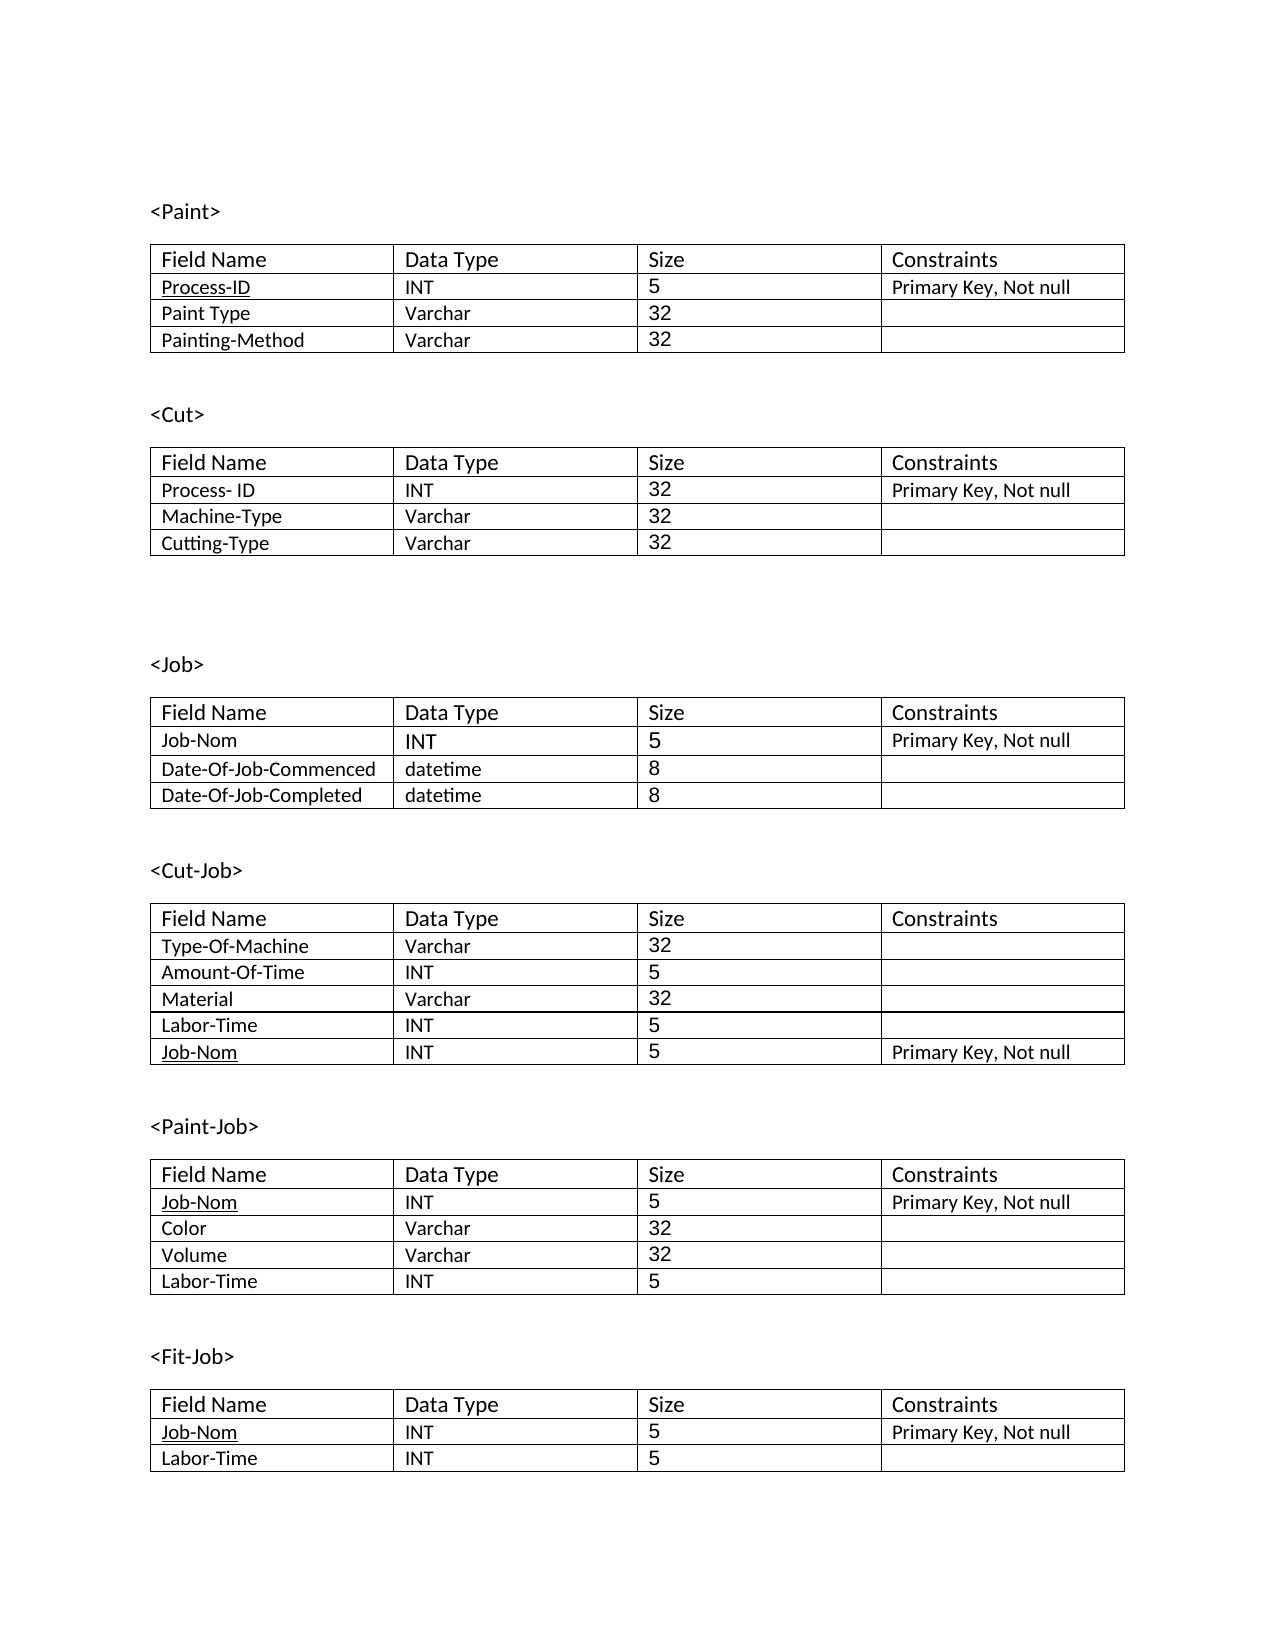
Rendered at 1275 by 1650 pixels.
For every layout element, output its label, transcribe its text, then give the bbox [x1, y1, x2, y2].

table_cell [882, 933, 1124, 958]
table_cell [882, 783, 1124, 808]
table_header Constraints [882, 904, 1124, 932]
table_cell [882, 530, 1124, 555]
table_cell Amount-Of-Time [151, 960, 393, 985]
table_header Size [638, 1390, 881, 1418]
table_cell [882, 504, 1124, 529]
table_cell [882, 327, 1124, 352]
table_cell 32 [638, 327, 881, 352]
table_header Constraints [882, 448, 1124, 476]
table_cell 5 [638, 1269, 881, 1294]
text <Cut-Job> [150, 856, 1125, 884]
table_cell INT [394, 1039, 637, 1064]
table_cell 32 [638, 933, 881, 958]
table_header Field Name [151, 1390, 393, 1418]
table_cell INT [394, 960, 637, 985]
table_cell [882, 300, 1124, 326]
table_header Size [638, 448, 881, 476]
table_cell Varchar [394, 504, 637, 529]
table_cell INT [394, 1445, 637, 1471]
table_cell 32 [638, 504, 881, 529]
table_cell 5 [638, 1189, 881, 1214]
table_cell Primary Key, Not null [882, 477, 1124, 502]
table_cell 5 [638, 1013, 881, 1038]
text <Cut> [150, 400, 1125, 428]
table_cell Primary Key, Not null [882, 727, 1124, 755]
table_cell Labor-Time [151, 1269, 393, 1294]
table_header Constraints [882, 1390, 1124, 1418]
table_cell Color [151, 1216, 393, 1241]
table_cell Varchar [394, 530, 637, 555]
table_cell 32 [638, 300, 881, 326]
table_header Data Type [394, 448, 637, 476]
table_cell INT [394, 1269, 637, 1294]
table_cell 32 [638, 530, 881, 555]
table_header Constraints [882, 698, 1124, 726]
table_cell [882, 1013, 1124, 1038]
text <Paint> [150, 197, 1125, 225]
table_cell Primary Key, Not null [882, 274, 1124, 299]
table_cell [882, 986, 1124, 1011]
table_cell [882, 1242, 1124, 1267]
table_cell Varchar [394, 327, 637, 352]
table_cell Process- ID [151, 477, 393, 502]
table_header Data Type [394, 1390, 637, 1418]
table_cell Job-Nom [151, 1189, 393, 1214]
table_cell Primary Key, Not null [882, 1189, 1124, 1214]
table_cell 5 [638, 1445, 881, 1471]
table_cell 32 [638, 986, 881, 1011]
table_header Data Type [394, 698, 637, 726]
table_cell INT [394, 727, 637, 755]
table_cell Type-Of-Machine [151, 933, 393, 958]
table_header Field Name [151, 1160, 393, 1188]
table_cell Cutting-Type [151, 530, 393, 555]
table_cell 5 [638, 1419, 881, 1444]
table_header Constraints [882, 245, 1124, 273]
table_cell 32 [638, 477, 881, 502]
table_cell 5 [638, 960, 881, 985]
text <Fit-Job> [150, 1342, 1125, 1370]
table_cell Painting-Method [151, 327, 393, 352]
table_cell [882, 960, 1124, 985]
table_cell Job-Nom [151, 727, 393, 755]
table_cell Varchar [394, 933, 637, 958]
table_header Size [638, 1160, 881, 1188]
table_cell INT [394, 274, 637, 299]
table_cell Labor-Time [151, 1013, 393, 1038]
table_header Constraints [882, 1160, 1124, 1188]
table_cell INT [394, 477, 637, 502]
text <Paint-Job> [150, 1112, 1125, 1140]
table_header Data Type [394, 245, 637, 273]
table_cell Job-Nom [151, 1419, 393, 1444]
table_cell Varchar [394, 300, 637, 326]
table_cell Machine-Type [151, 504, 393, 529]
table_cell INT [394, 1013, 637, 1038]
table_cell datetime [394, 756, 637, 782]
table_header Field Name [151, 904, 393, 932]
table_cell 8 [638, 783, 881, 808]
table_header Data Type [394, 904, 637, 932]
table_cell 5 [638, 1039, 881, 1064]
table_cell [882, 756, 1124, 782]
table_cell Volume [151, 1242, 393, 1267]
table_cell [882, 1445, 1124, 1471]
table_cell Material [151, 986, 393, 1011]
table_cell Primary Key, Not null [882, 1039, 1124, 1064]
table_cell Varchar [394, 986, 637, 1011]
table_header Size [638, 245, 881, 273]
table_cell 8 [638, 756, 881, 782]
table_header Field Name [151, 448, 393, 476]
table_cell Labor-Time [151, 1445, 393, 1471]
table_cell datetime [394, 783, 637, 808]
table_cell Job-Nom [151, 1039, 393, 1064]
table_cell 5 [638, 274, 881, 299]
table_cell Paint Type [151, 300, 393, 326]
table_header Size [638, 904, 881, 932]
table_header Field Name [151, 245, 393, 273]
table_cell [882, 1269, 1124, 1294]
table_cell Varchar [394, 1216, 637, 1241]
table_cell INT [394, 1419, 637, 1444]
table_cell 5 [638, 727, 881, 755]
table_cell [882, 1216, 1124, 1241]
table_cell Varchar [394, 1242, 637, 1267]
table_cell Date-Of-Job-Completed [151, 783, 393, 808]
text <Job> [150, 650, 1125, 678]
table_cell 32 [638, 1216, 881, 1241]
table_cell Date-Of-Job-Commenced [151, 756, 393, 782]
table_header Field Name [151, 698, 393, 726]
table_cell Process-ID [151, 274, 393, 299]
table_cell 32 [638, 1242, 881, 1267]
table_cell INT [394, 1189, 637, 1214]
table_header Size [638, 698, 881, 726]
table_header Data Type [394, 1160, 637, 1188]
table_cell Primary Key, Not null [882, 1419, 1124, 1444]
